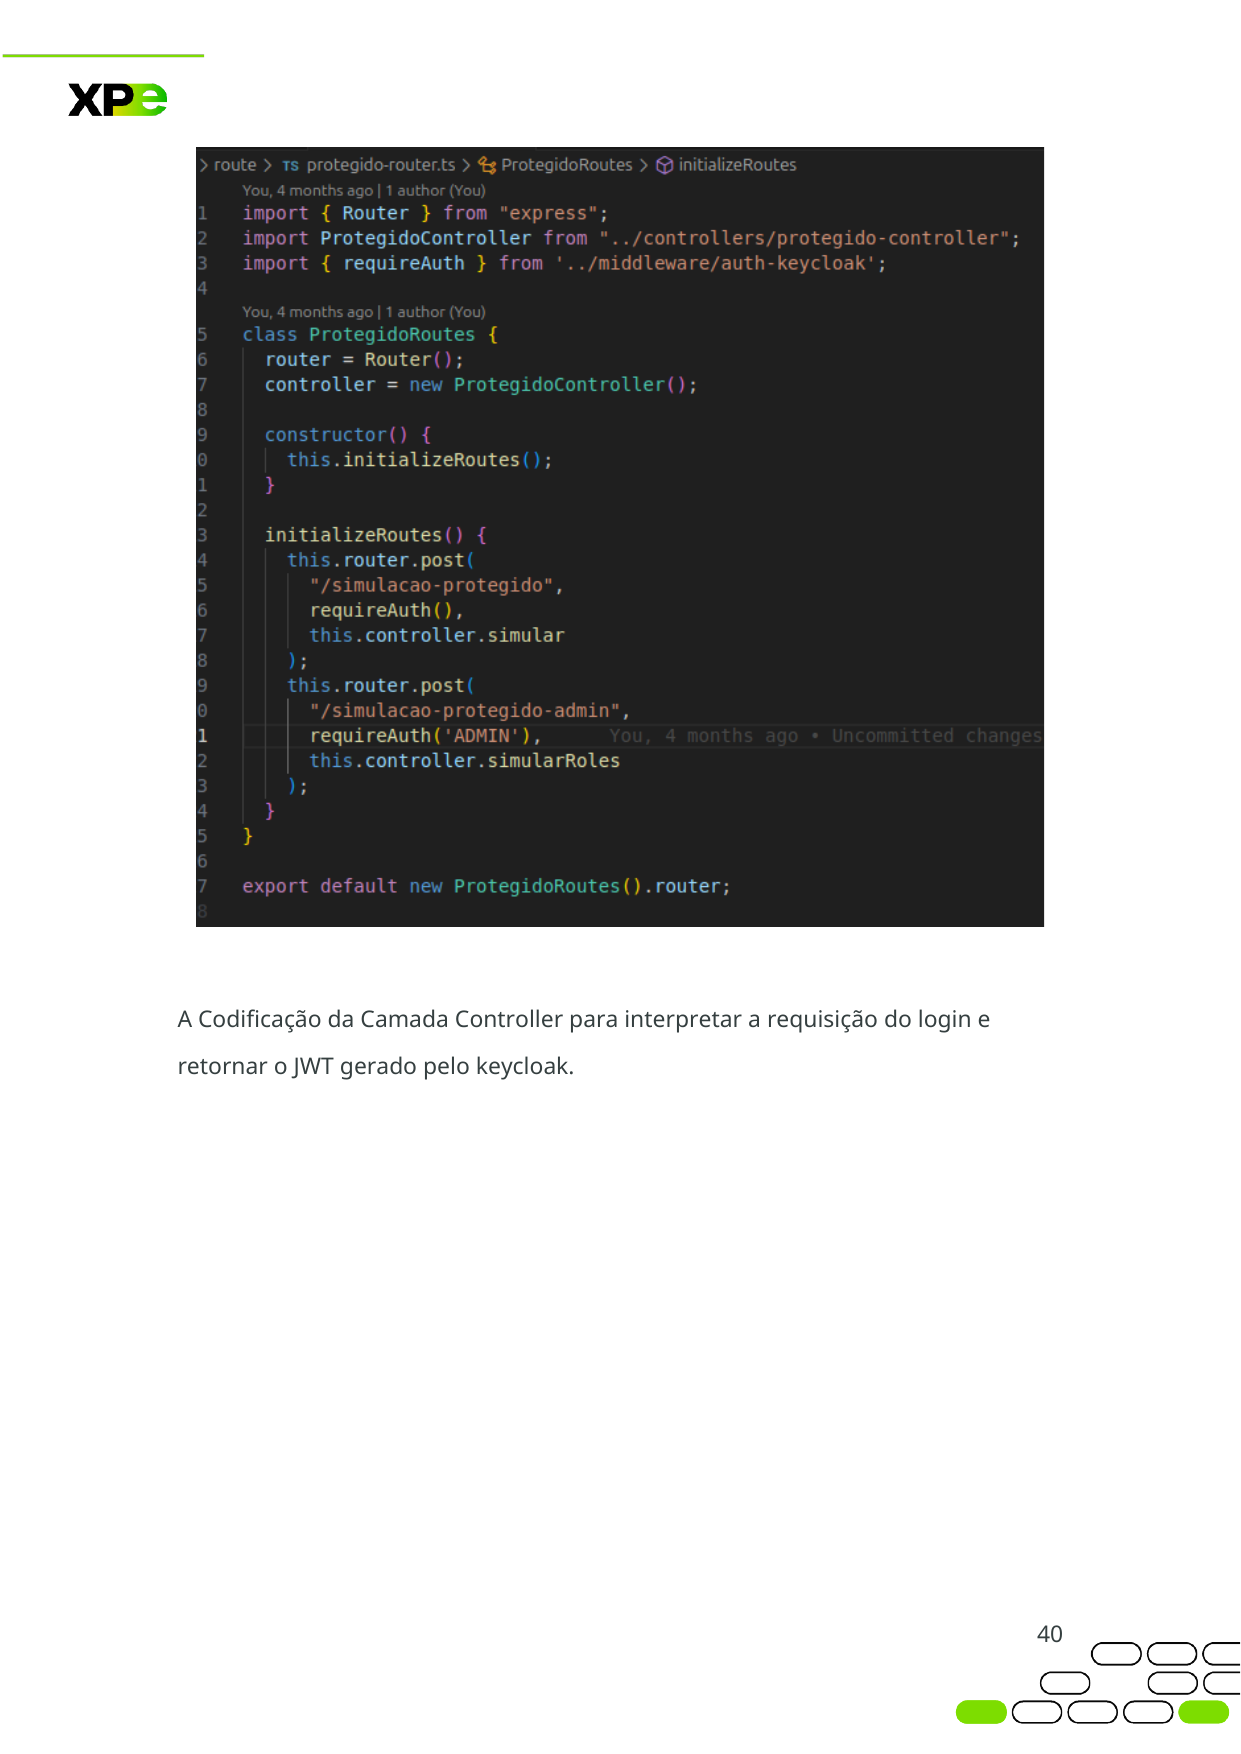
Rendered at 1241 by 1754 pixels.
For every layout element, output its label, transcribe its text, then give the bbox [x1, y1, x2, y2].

picture [2, 51, 1045, 927]
picture [955, 1642, 1241, 1724]
text A Codificação da Camada Controller para interpretar a requisição do login e retornar o JWT gerado pelo keycloak. [177, 1003, 1063, 1081]
